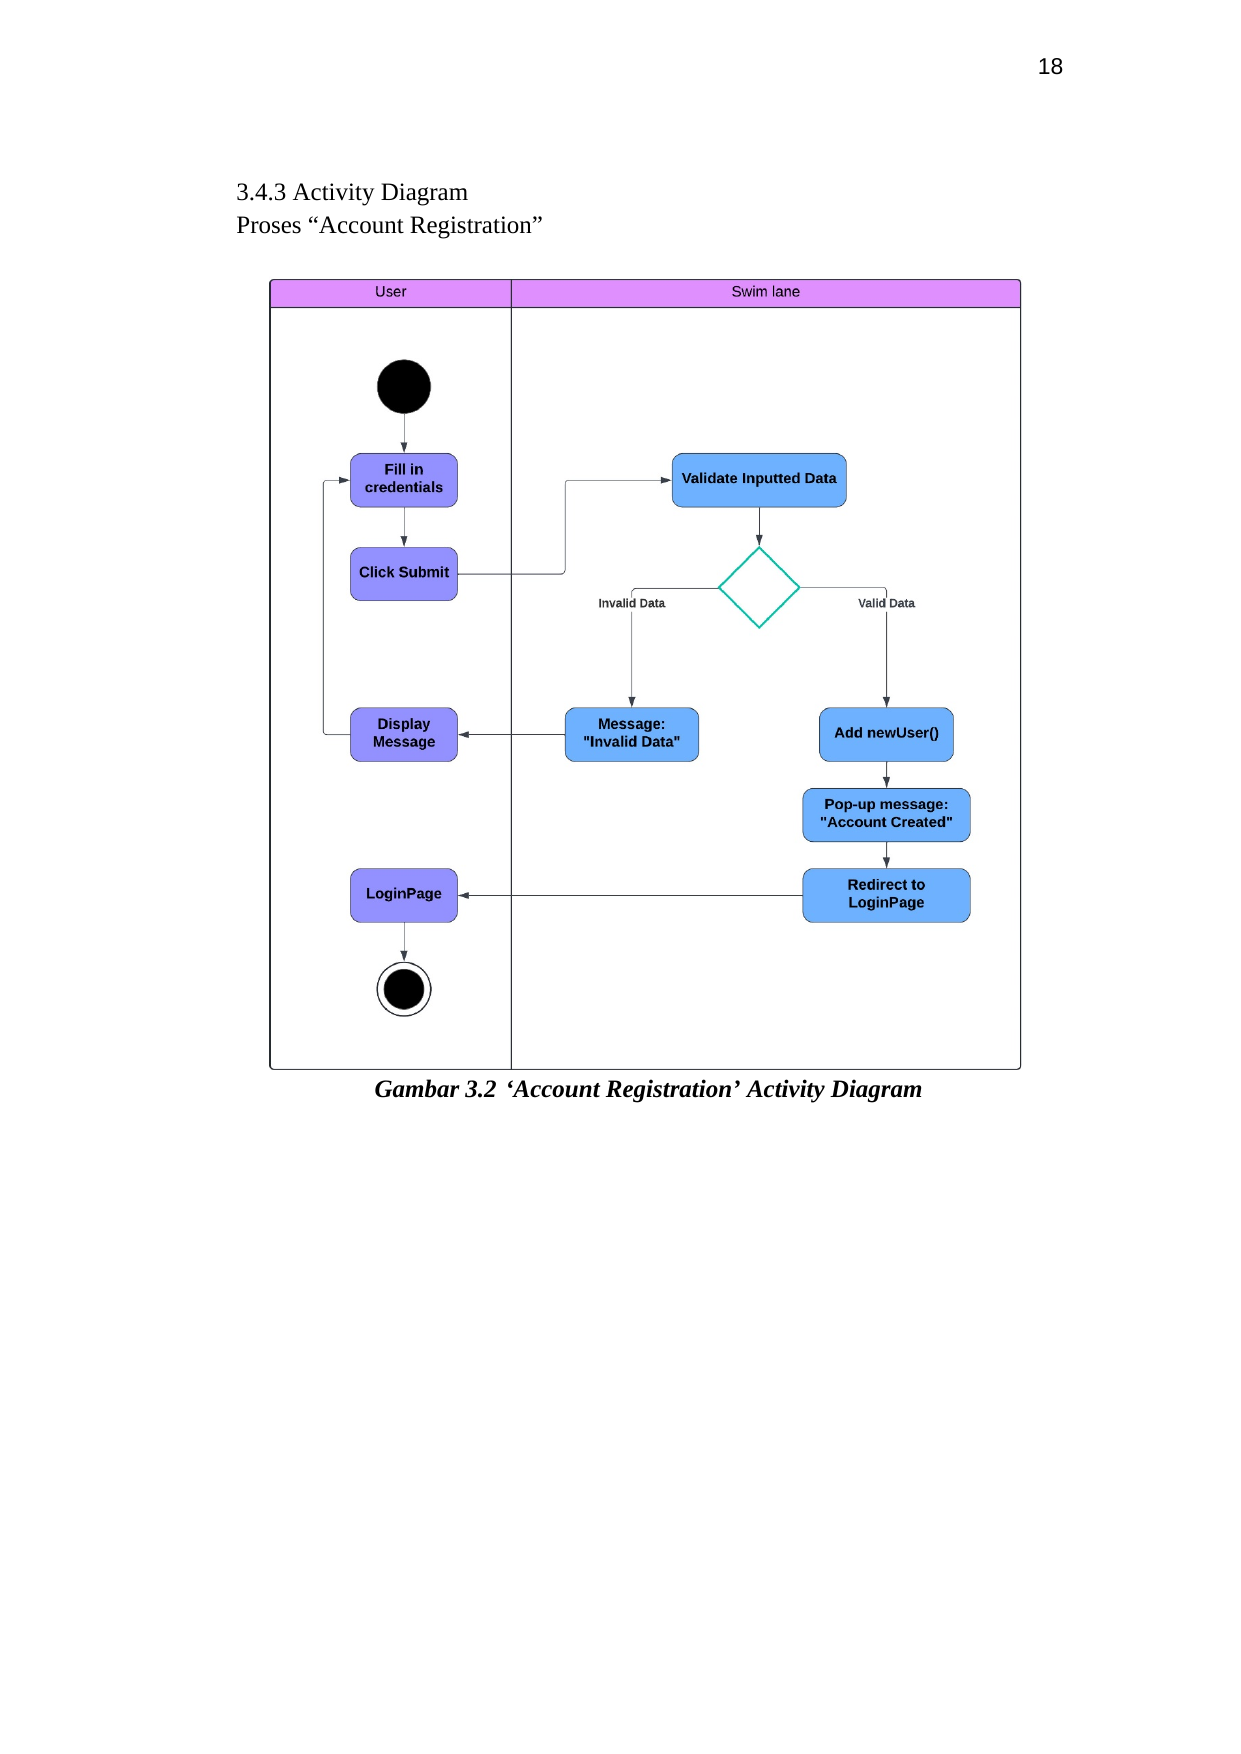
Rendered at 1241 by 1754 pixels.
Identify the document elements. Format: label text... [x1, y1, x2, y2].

text Gambar 3.2 ‘Account Registration’ Activity Diagram [236, 1074, 1063, 1102]
list Activity Diagram [236, 177, 1063, 206]
picture [269, 243, 1030, 1070]
text Proses “Account Registration” [236, 210, 1063, 239]
